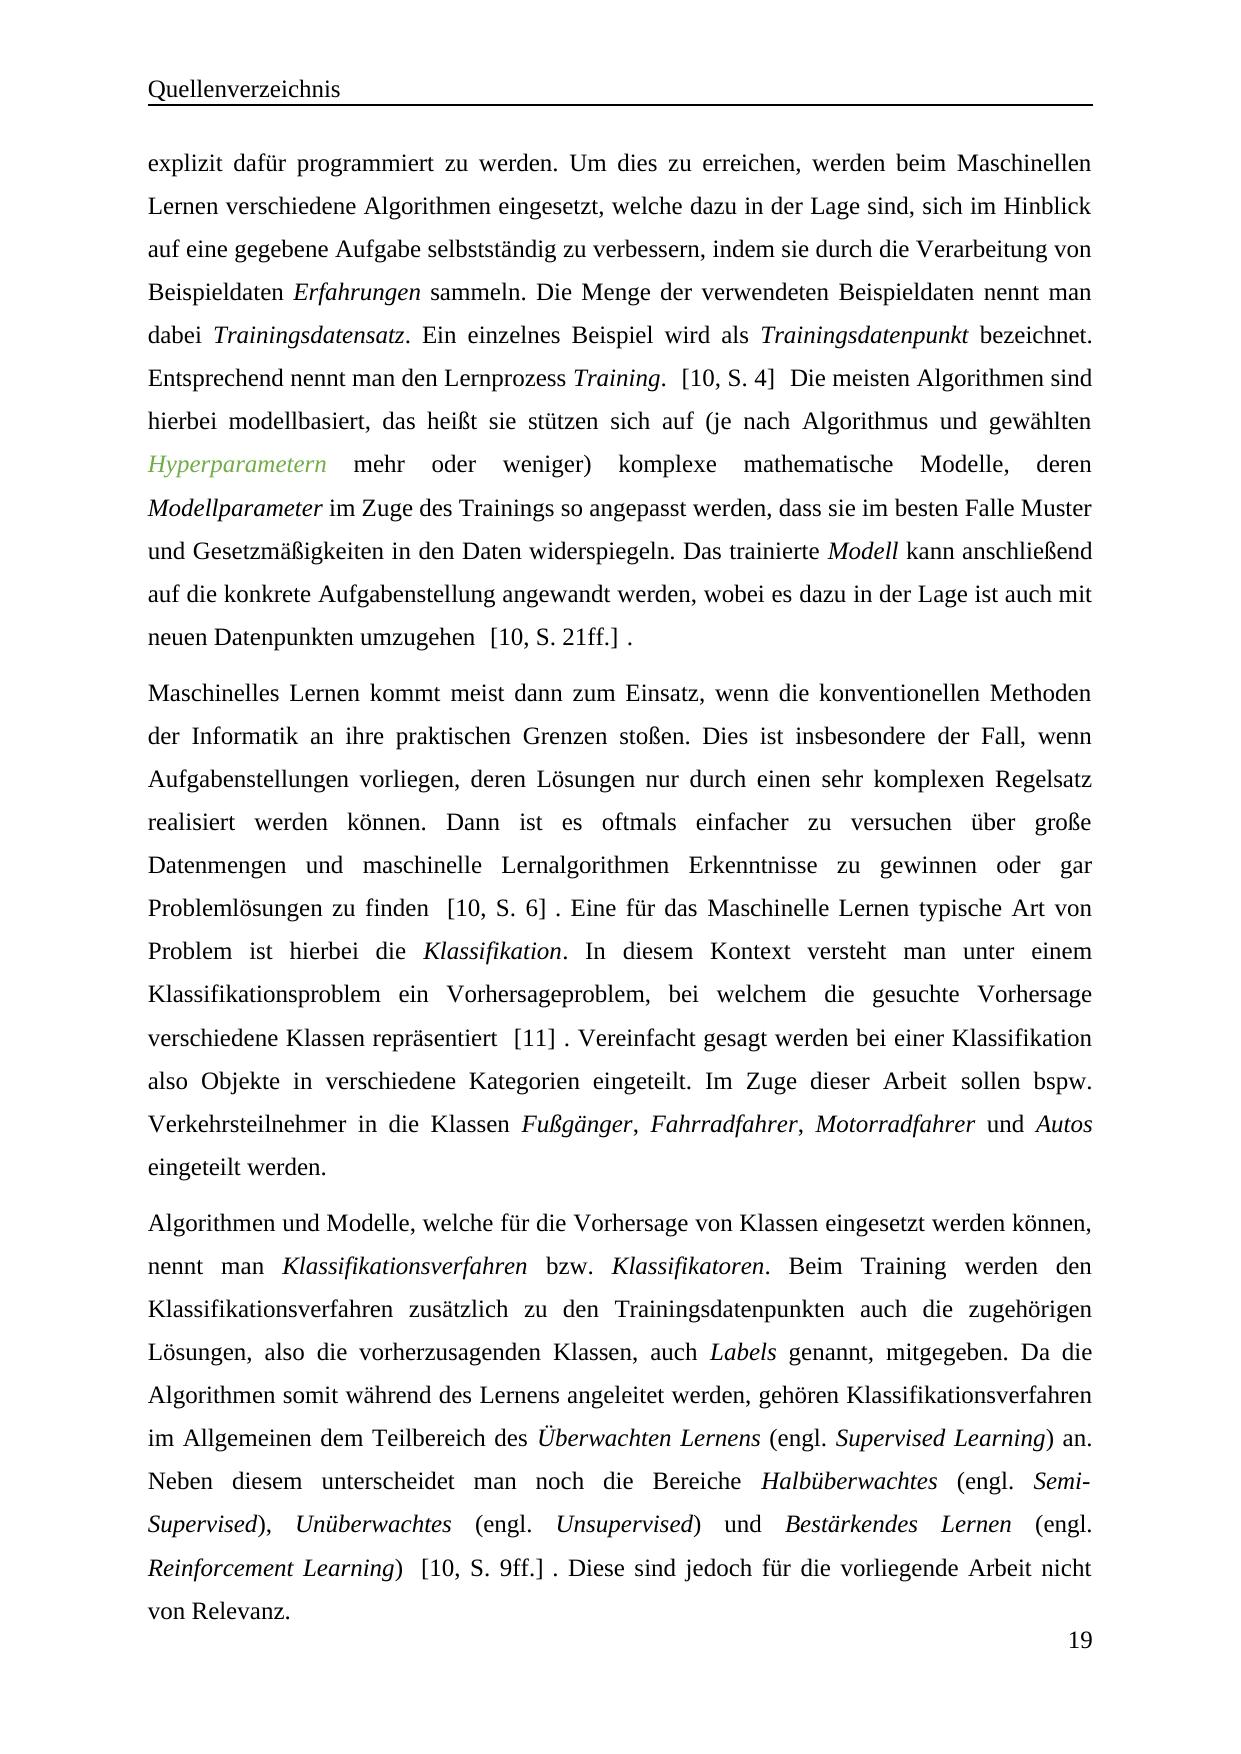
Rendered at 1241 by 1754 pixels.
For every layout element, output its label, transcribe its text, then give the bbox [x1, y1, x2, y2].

text Maschinelles Lernen kommt meist dann zum Einsatz, wenn die konventionellen Methoden der Informatik an ihre praktischen Grenzen stoßen. Dies ist insbesondere der Fall, wenn Aufgabenstellungen vorliegen, deren Lösungen nur durch einen sehr komplexen Regelsatz realisiert werden können. Dann ist es oftmals einfacher zu versuchen über große Datenmengen und maschinelle Lernalgorithmen Erkenntnisse zu gewinnen oder gar Problemlösungen zu finden . Eine für das Maschinelle Lernen typische Art von Problem ist hierbei die Klassifikation. In diesem Kontext versteht man unter einem Klassifikationsproblem ein Vorhersageproblem, bei welchem die gesuchte Vorhersage verschiedene Klassen repräsentiert . Vereinfacht gesagt werden bei einer Klassifikation also Objekte in verschiedene Kategorien eingeteilt. Im Zuge dieser Arbeit sollen bspw. Verkehrsteilnehmer in die Klassen Fußgänger, Fahrradfahrer, Motorradfahrer und Autos eingeteilt werden. [148, 678, 1093, 1181]
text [148, 148, 1093, 651]
text Algorithmen und Modelle, welche für die Vorhersage von Klassen eingesetzt werden können, nennt man Klassifikationsverfahren bzw. Klassifikatoren. Beim Training werden den Klassifikationsverfahren zusätzlich zu den Trainingsdatenpunkten auch die zugehörigen Lösungen, also die vorherzusagenden Klassen, auch Labels genannt, mitgegeben. Da die Algorithmen somit während des Lernens angeleitet werden, gehören Klassifikationsverfahren im Allgemeinen dem Teilbereich des Überwachten Lernens (engl. Supervised Learning) an. Neben diesem unterscheidet man noch die Bereiche Halbüberwachtes (engl. Semi-Supervised), Unüberwachtes (engl. Unsupervised) und Bestärkendes Lernen (engl. Reinforcement Learning) . Diese sind jedoch für die vorliegende Arbeit nicht von Relevanz. [148, 1208, 1093, 1624]
